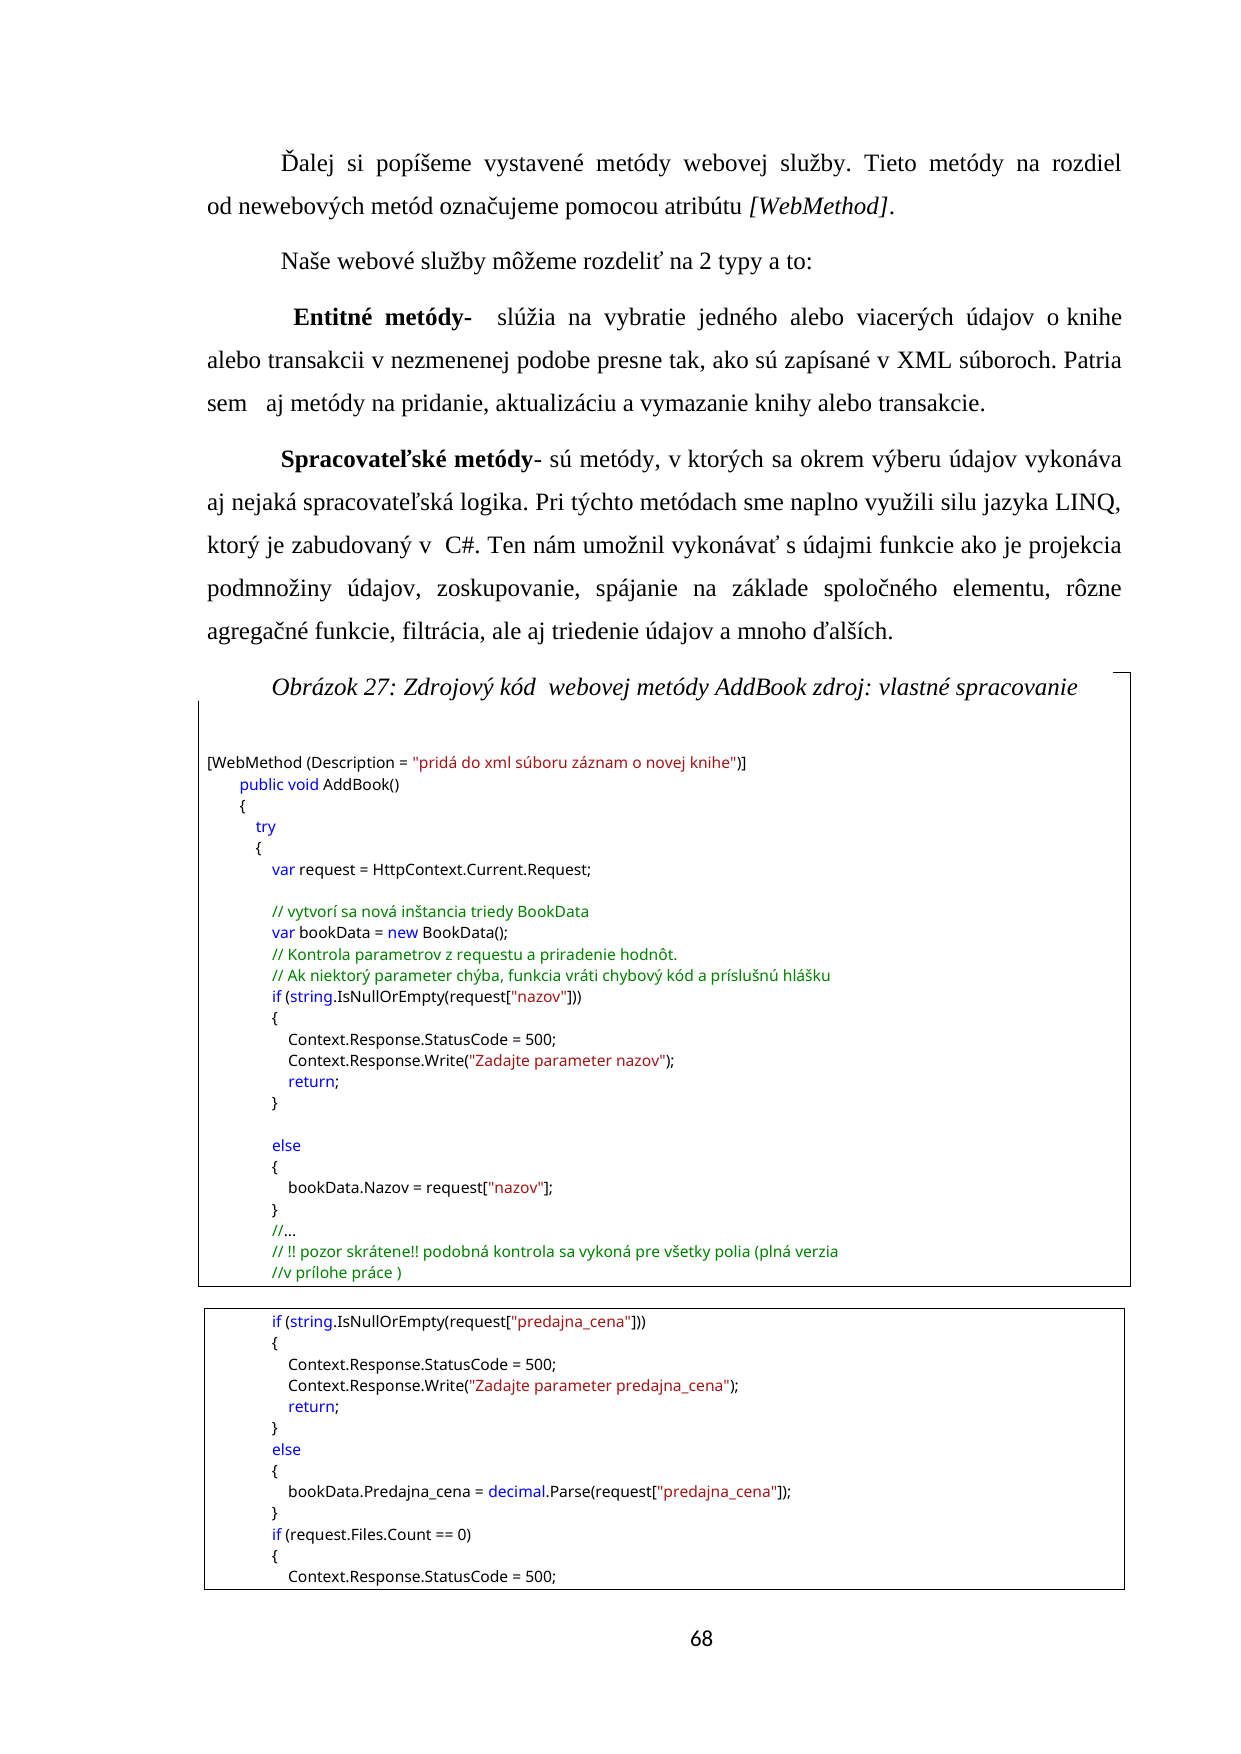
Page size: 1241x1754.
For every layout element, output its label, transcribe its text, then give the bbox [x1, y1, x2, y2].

text Ďalej si popíšeme vystavené metódy webovej služby. Tieto metódy na rozdiel od newebových metód označujeme pomocou atribútu [WebMethod]. [207, 148, 1122, 219]
text } [207, 1417, 1122, 1438]
text //v prílohe práce ) [199, 1259, 1130, 1286]
text if (string.IsNullOrEmpty(request["nazov"])) [207, 986, 1122, 1007]
text if (string.IsNullOrEmpty(request["predajna_cena"])) [205, 1309, 1124, 1332]
text public void AddBook() [207, 773, 1122, 795]
text } [207, 1502, 1122, 1523]
text Context.Response.StatusCode = 500; [207, 1028, 1122, 1050]
text else [207, 1135, 1122, 1156]
text // !! pozor skrátene!! podobná kontrola sa vykoná pre všetky polia (plná verzia [207, 1241, 1122, 1259]
text bookData.Predajna_cena = decimal.Parse(request["predajna_cena"]); [207, 1481, 1122, 1502]
text } [207, 1092, 1122, 1113]
text // vytvorí sa nová inštancia triedy BookData [207, 901, 1122, 922]
text var request = HttpContext.Current.Request; [207, 858, 1122, 880]
text { [207, 1460, 1122, 1481]
text { [207, 795, 1122, 816]
text { [207, 837, 1122, 858]
text Context.Response.Write("Zadajte parameter nazov"); [207, 1050, 1122, 1071]
text Spracovateľské metódy- sú metódy, v ktorých sa okrem výberu údajov vykonáva aj nejaká spracovateľská logika. Pri týchto metódach sme naplno využili silu jazyka LINQ, ktorý je zabudovaný v C#. Ten nám umožnil vykonávať s údajmi funkcie ako je projekcia podmnožiny údajov, zoskupovanie, spájanie na základe spoločného elementu, rôzne agregačné funkcie, filtrácia, ale aj triedenie údajov a mnoho ďalších. [207, 444, 1122, 645]
text bookData.Nazov = request["nazov"]; [207, 1177, 1122, 1198]
text return; [207, 1071, 1122, 1092]
text Entitné metódy- slúžia na vybratie jedného alebo viacerých údajov o knihe alebo transakcii v nezmenenej podobe presne tak, ako sú zapísané v XML súboroch. Patria sem aj metódy na pridanie, aktualizáciu a vymazanie knihy alebo transakcie. [207, 302, 1122, 417]
text if (request.Files.Count == 0) [207, 1523, 1122, 1545]
text Context.Response.StatusCode = 500; [207, 1353, 1122, 1375]
text { [207, 1007, 1122, 1028]
text { [207, 1545, 1122, 1563]
text return; [207, 1396, 1122, 1417]
text [WebMethod (Description = "pridá do xml súboru záznam o novej knihe")] [207, 752, 1122, 773]
text // Ak niektorý parameter chýba, funkcia vráti chybový kód a príslušnú hlášku [207, 965, 1122, 986]
text // Kontrola parametrov z requestu a priradenie hodnôt. [207, 943, 1122, 965]
text Naše webové služby môžeme rozdeliť na 2 typy a to: [207, 246, 1122, 275]
text { [207, 1332, 1122, 1353]
text Context.Response.StatusCode = 500; [205, 1563, 1124, 1589]
text { [207, 1156, 1122, 1177]
text var bookData = new BookData(); [207, 922, 1122, 943]
text try [207, 816, 1122, 837]
text else [207, 1438, 1122, 1460]
text Context.Response.Write("Zadajte parameter predajna_cena"); [207, 1375, 1122, 1396]
text //... [207, 1220, 1122, 1241]
text } [207, 1198, 1122, 1220]
